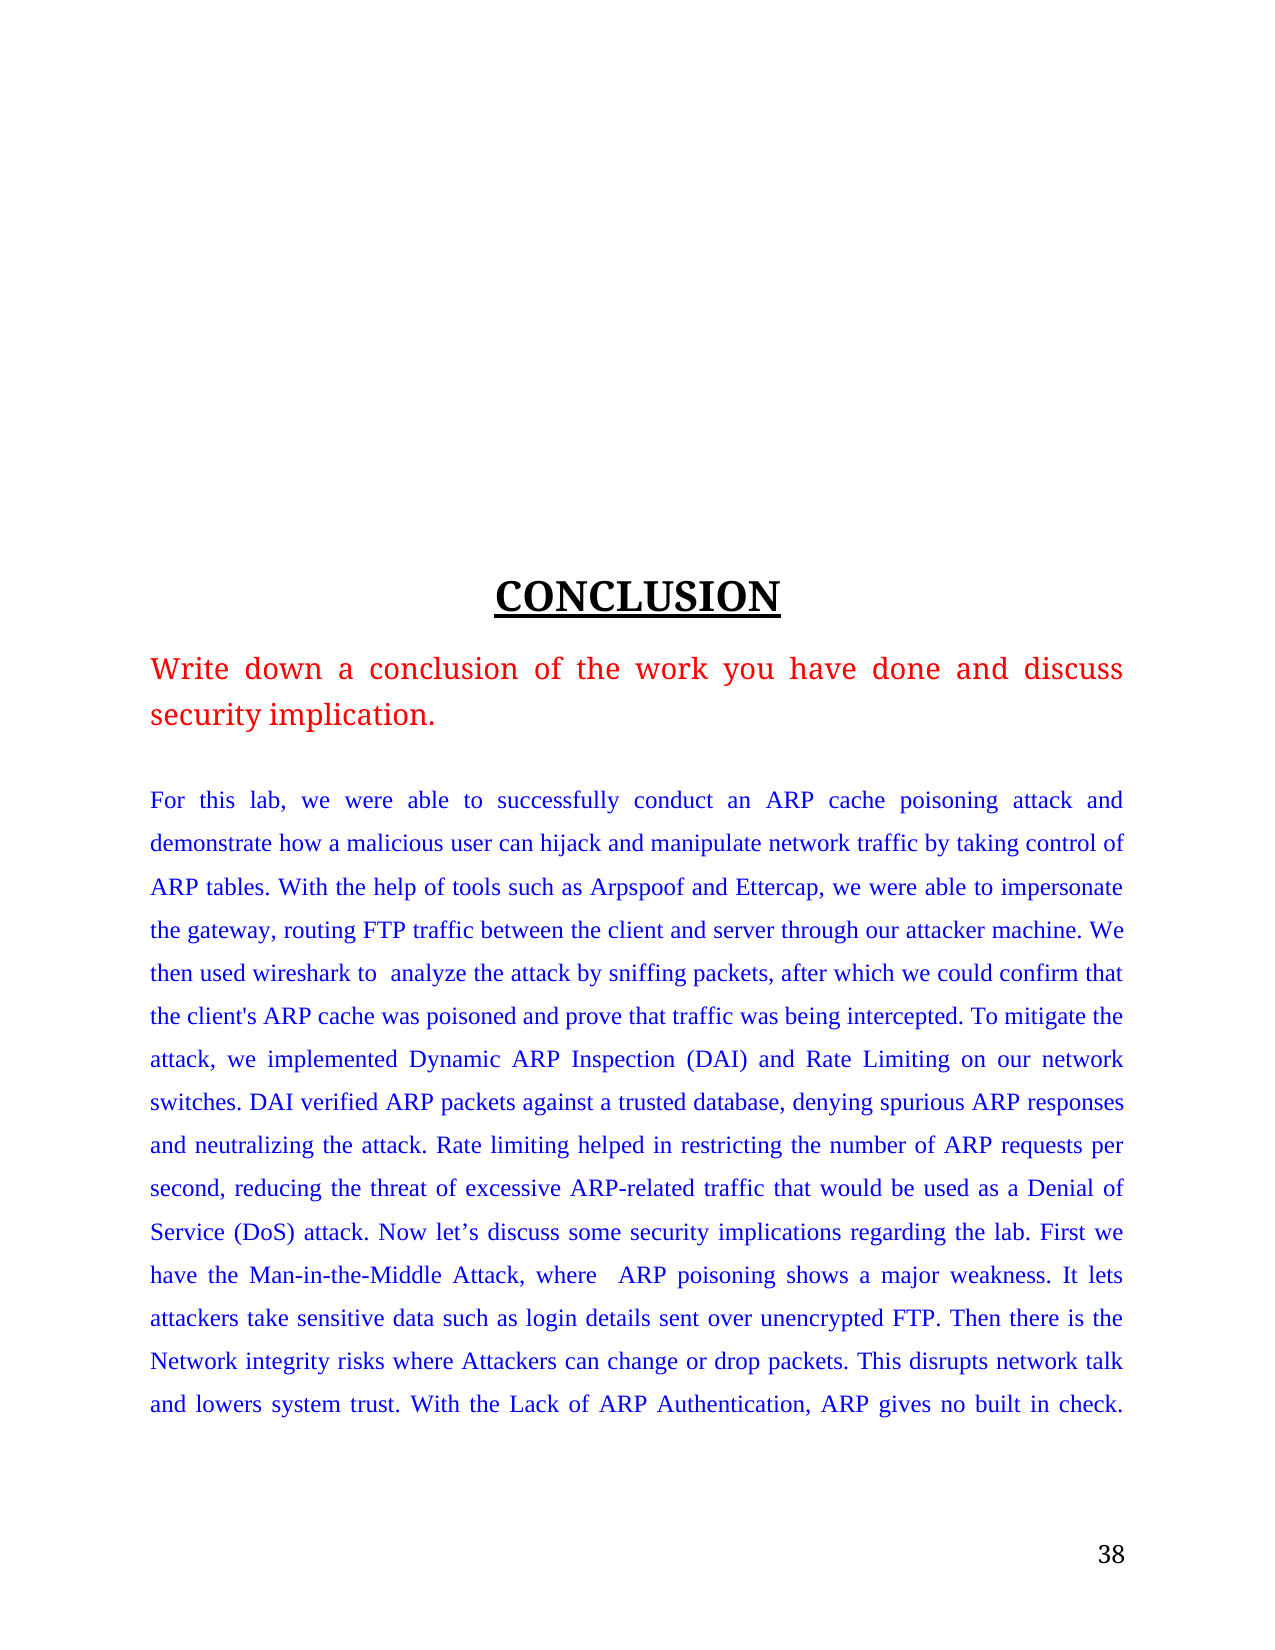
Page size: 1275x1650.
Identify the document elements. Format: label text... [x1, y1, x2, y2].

subtitle CONCLUSION [150, 567, 1125, 623]
text Write down a conclusion of the work you have done and discuss security implication. [150, 648, 1125, 734]
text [150, 785, 1125, 1418]
